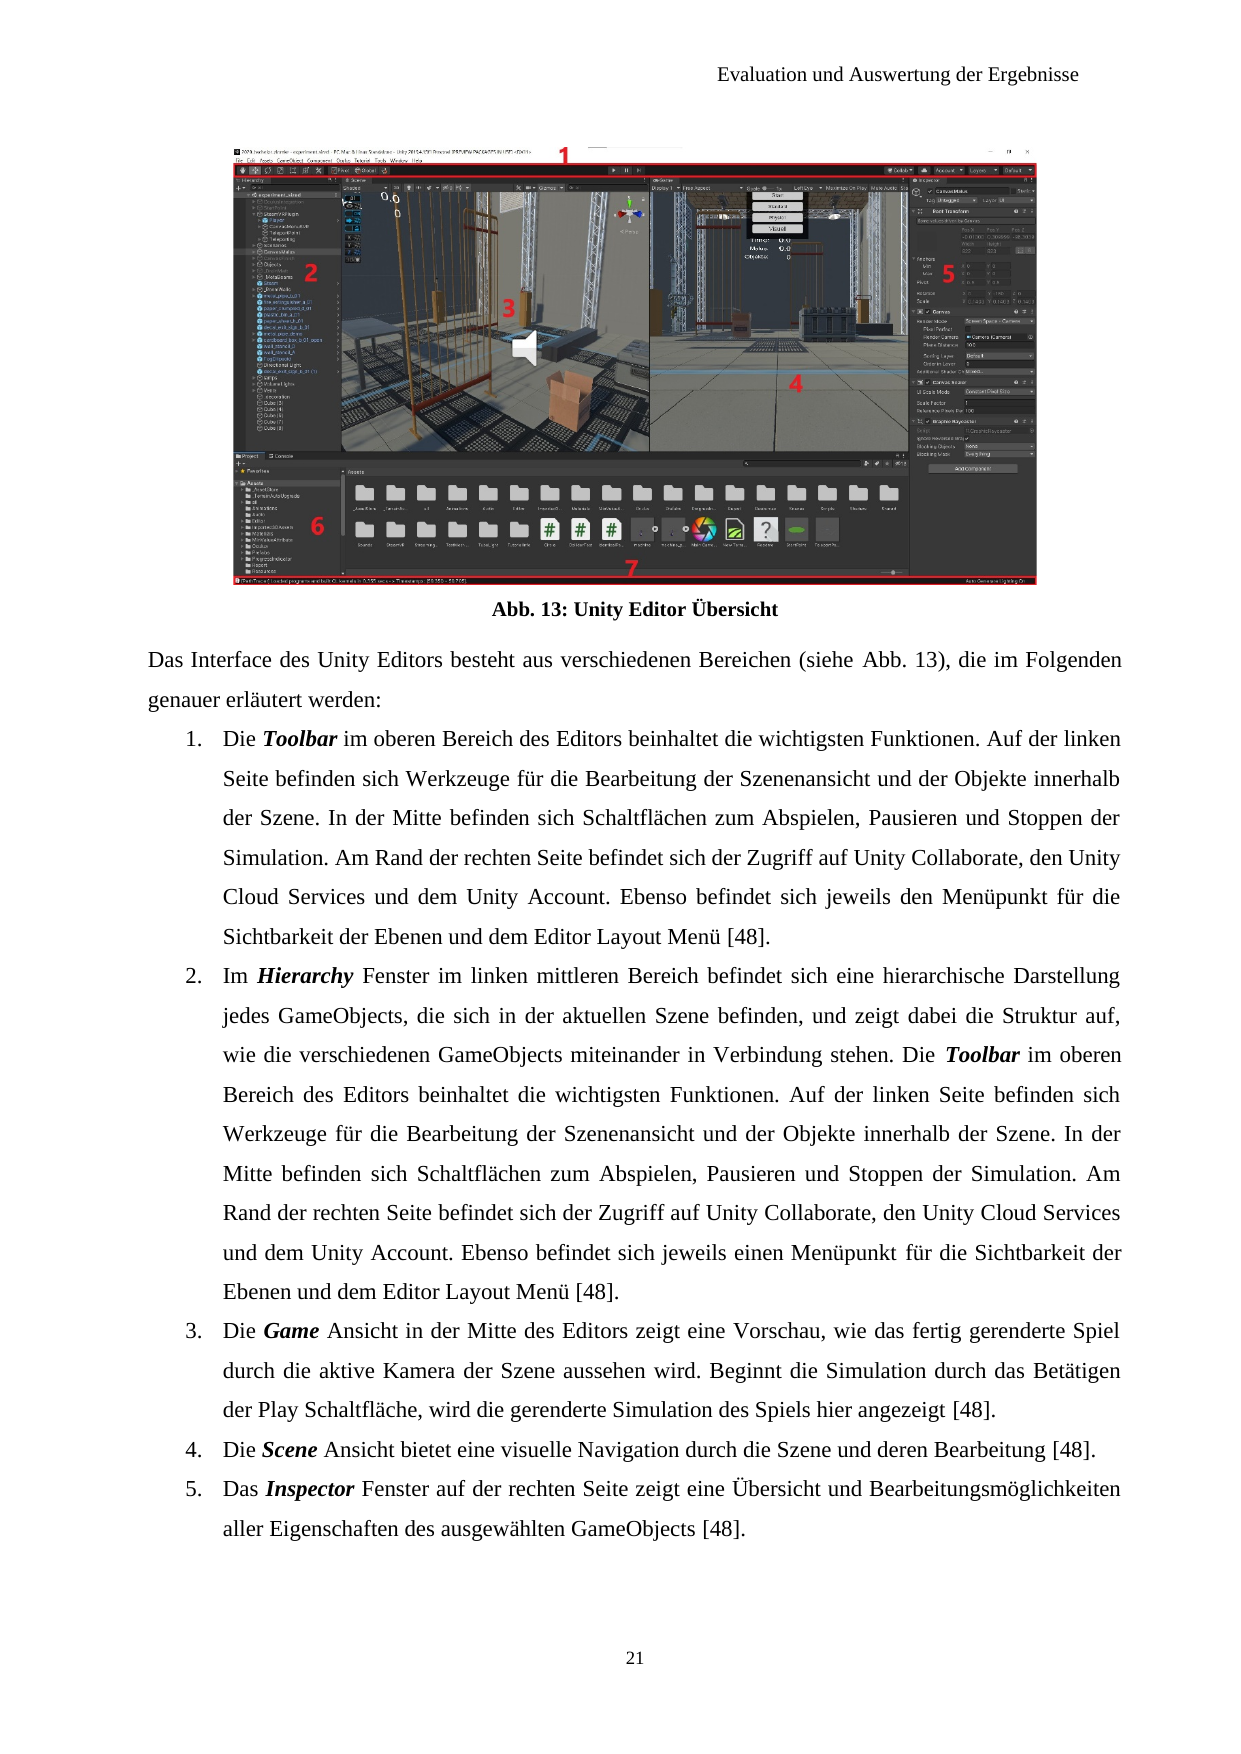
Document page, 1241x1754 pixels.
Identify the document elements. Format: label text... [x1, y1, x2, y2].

list Das Inspector Fenster auf der rechten Seite zeigt eine Übersicht und Bearbeitungsmöglichkeiten aller Eigenschaften des ausgewählten GameObjects . [185, 1475, 1122, 1541]
list Die Scene Ansicht bietet eine visuelle Navigation durch die Szene und deren Bearbeitung . [185, 1436, 1122, 1462]
text Abb. 13: Unity Editor Übersicht [148, 597, 1122, 621]
list Im Hierarchy Fenster im linken mittleren Bereich befindet sich eine hierarchische Darstellung jedes GameObjects, die sich in der aktuellen Szene befinden, und zeigt dabei die Struktur auf, wie die verschiedenen GameObjects miteinander in Verbindung stehen. Die Toolbar im oberen Bereich des Editors beinhaltet die wichtigsten Funktionen. Auf der linken Seite befinden sich Werkzeuge für die Bearbeitung der Szenenansicht und der Objekte innerhalb der Szene. In der Mitte befinden sich Schaltflächen zum Abspielen, Pausieren und Stoppen der Simulation. Am Rand der rechten Seite befindet sich der Zugriff auf Unity Collaborate, den Unity Cloud Services und dem Unity Account. Ebenso befindet sich jeweils einen Menüpunkt für die Sichtbarkeit der Ebenen und dem Editor Layout Menü . [185, 962, 1122, 1304]
picture [233, 147, 1037, 585]
text Das Interface des Unity Editors besteht aus verschiedenen Bereichen (siehe Abb. 13), die im Folgenden genauer erläutert werden: [148, 646, 1122, 712]
list Die Game Ansicht in der Mitte des Editors zeigt eine Vorschau, wie das fertig gerenderte Spiel durch die aktive Kamera der Szene aussehen wird. Beginnt die Simulation durch das Betätigen der Play Schaltfläche, wird die gerenderte Simulation des Spiels hier angezeigt . [185, 1317, 1122, 1423]
list Die Toolbar im oberen Bereich des Editors beinhaltet die wichtigsten Funktionen. Auf der linken Seite befinden sich Werkzeuge für die Bearbeitung der Szenenansicht und der Objekte innerhalb der Szene. In der Mitte befinden sich Schaltflächen zum Abspielen, Pausieren und Stoppen der Simulation. Am Rand der rechten Seite befindet sich der Zugriff auf Unity Collaborate, den Unity Cloud Services und dem Unity Account. Ebenso befindet sich jeweils den Menüpunkt für die Sichtbarkeit der Ebenen und dem Editor Layout Menü . [185, 725, 1122, 949]
